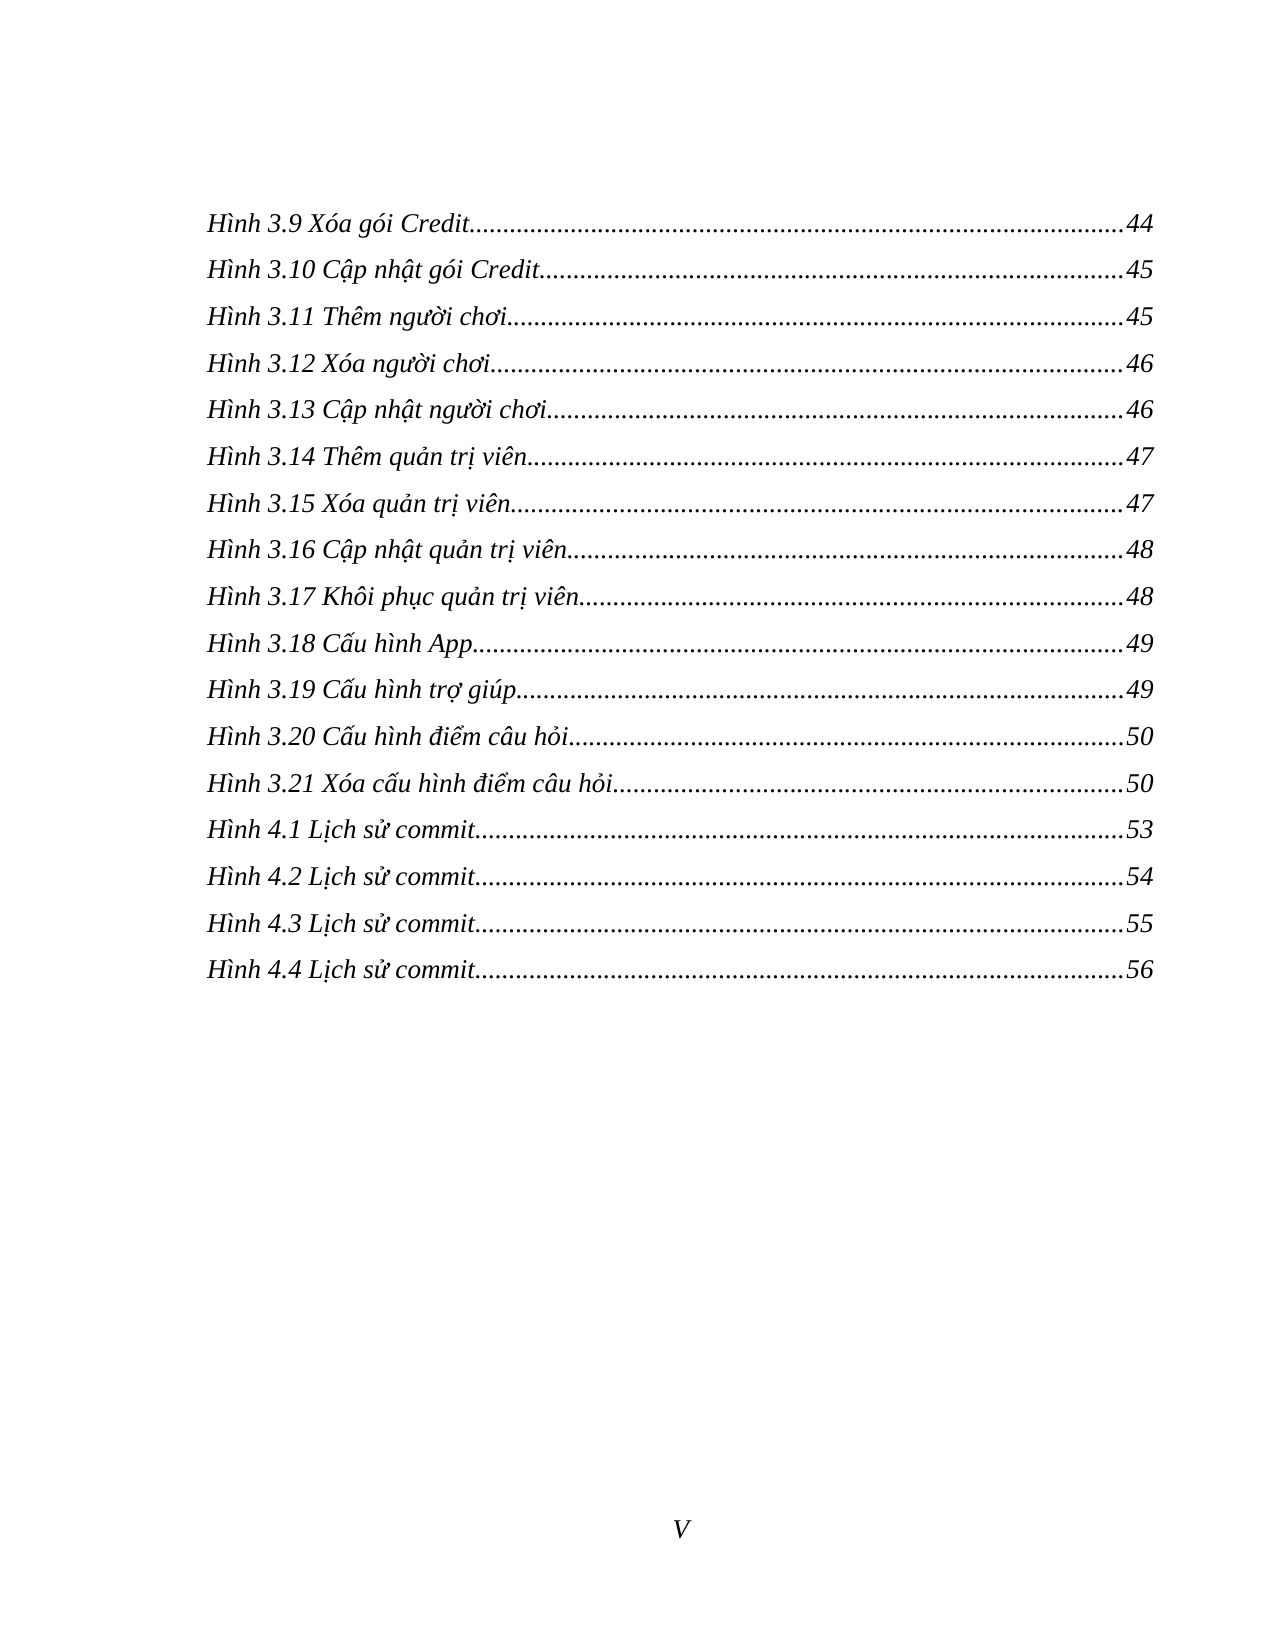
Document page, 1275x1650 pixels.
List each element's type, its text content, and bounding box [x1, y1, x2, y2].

text Hình 3.11 Thêm người chơi 45 [207, 300, 1157, 331]
text Hình 3.15 Xóa quản trị viên 47 [207, 487, 1157, 518]
text Hình 4.3 Lịch sử commit 55 [207, 907, 1157, 938]
text Hình 3.14 Thêm quản trị viên 47 [207, 440, 1157, 471]
text Hình 3.10 Cập nhật gói Credit 45 [207, 253, 1157, 284]
text Hình 4.2 Lịch sử commit 54 [207, 860, 1157, 891]
text Hình 3.21 Xóa cấu hình điểm câu hỏi 50 [207, 767, 1157, 798]
text Hình 3.9 Xóa gói Credit 44 [207, 207, 1157, 238]
text Hình 3.17 Khôi phục quản trị viên 48 [207, 580, 1157, 611]
text Hình 3.18 Cấu hình App 49 [207, 627, 1157, 658]
text Hình 3.13 Cập nhật người chơi 46 [207, 393, 1157, 424]
text Hình 3.20 Cấu hình điểm câu hỏi 50 [207, 720, 1157, 751]
text Hình 3.19 Cấu hình trợ giúp 49 [207, 673, 1157, 704]
text Hình 4.4 Lịch sử commit 56 [207, 953, 1157, 984]
text Hình 3.12 Xóa người chơi 46 [207, 347, 1157, 378]
text Hình 4.1 Lịch sử commit 53 [207, 813, 1157, 844]
text Hình 3.16 Cập nhật quản trị viên 48 [207, 533, 1157, 564]
